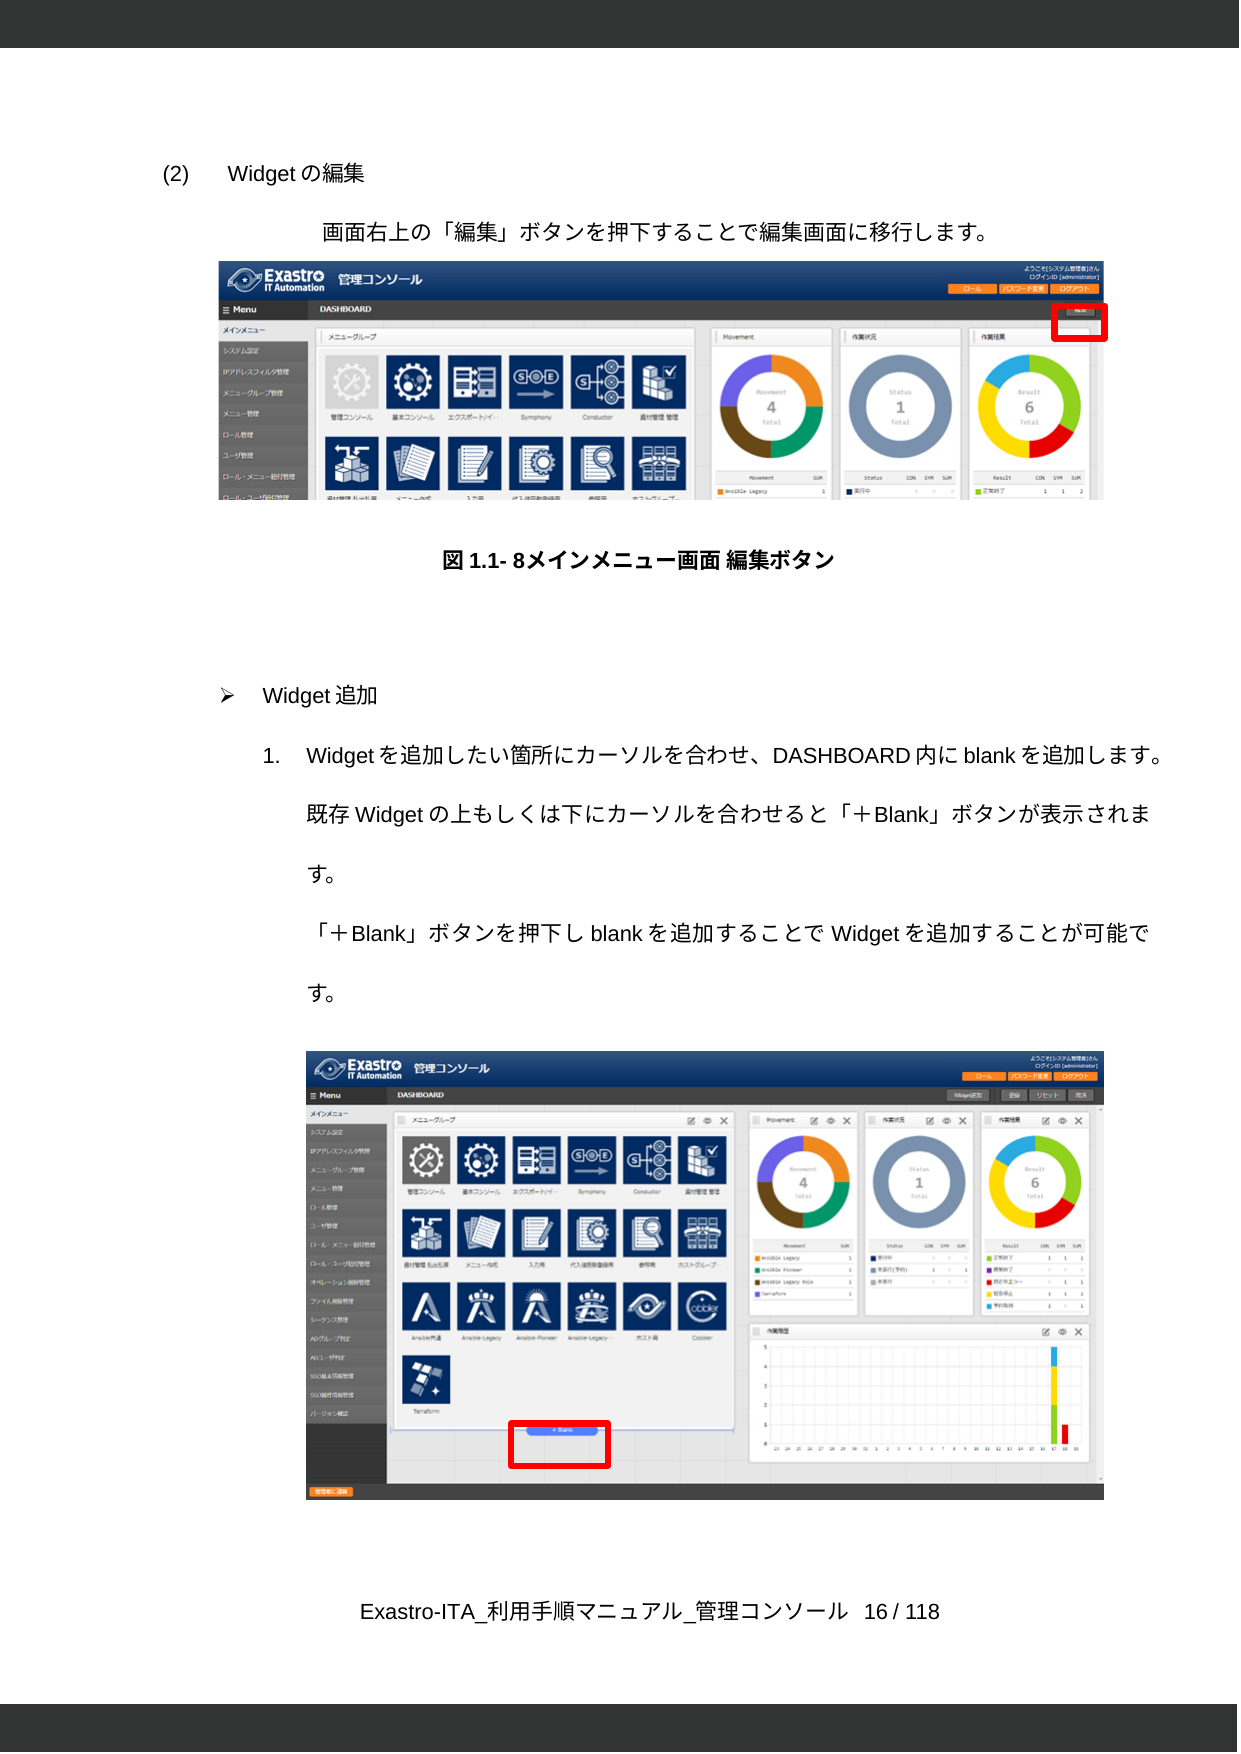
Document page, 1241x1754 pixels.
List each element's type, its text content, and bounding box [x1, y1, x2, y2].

picture [218, 261, 1104, 500]
picture [0, 0, 1239, 48]
text 画面右上の「編集」ボタンを押下することで編集画面に移行します。 [218, 201, 1152, 261]
picture [1058, 309, 1101, 335]
picture [0, 1704, 1237, 1752]
list Widgetを追加したい箇所にカーソルを合わせ、DASHBOARD内にblankを追加します。 [262, 724, 1152, 783]
subtitle Widgetの編集 [162, 142, 1152, 201]
list Widget追加 [218, 664, 1152, 724]
text 既存Widgetの上もしくは下にカーソルを合わせると「＋Blank」ボタンが表示されます。 「＋Blank」ボタンを押下しblankを追加することでWidgetを追加することが可能です。 [306, 783, 1152, 1022]
text 図 1.1- 8メインメニュー画面 編集ボタン [148, 529, 1130, 589]
picture [306, 1051, 1104, 1500]
